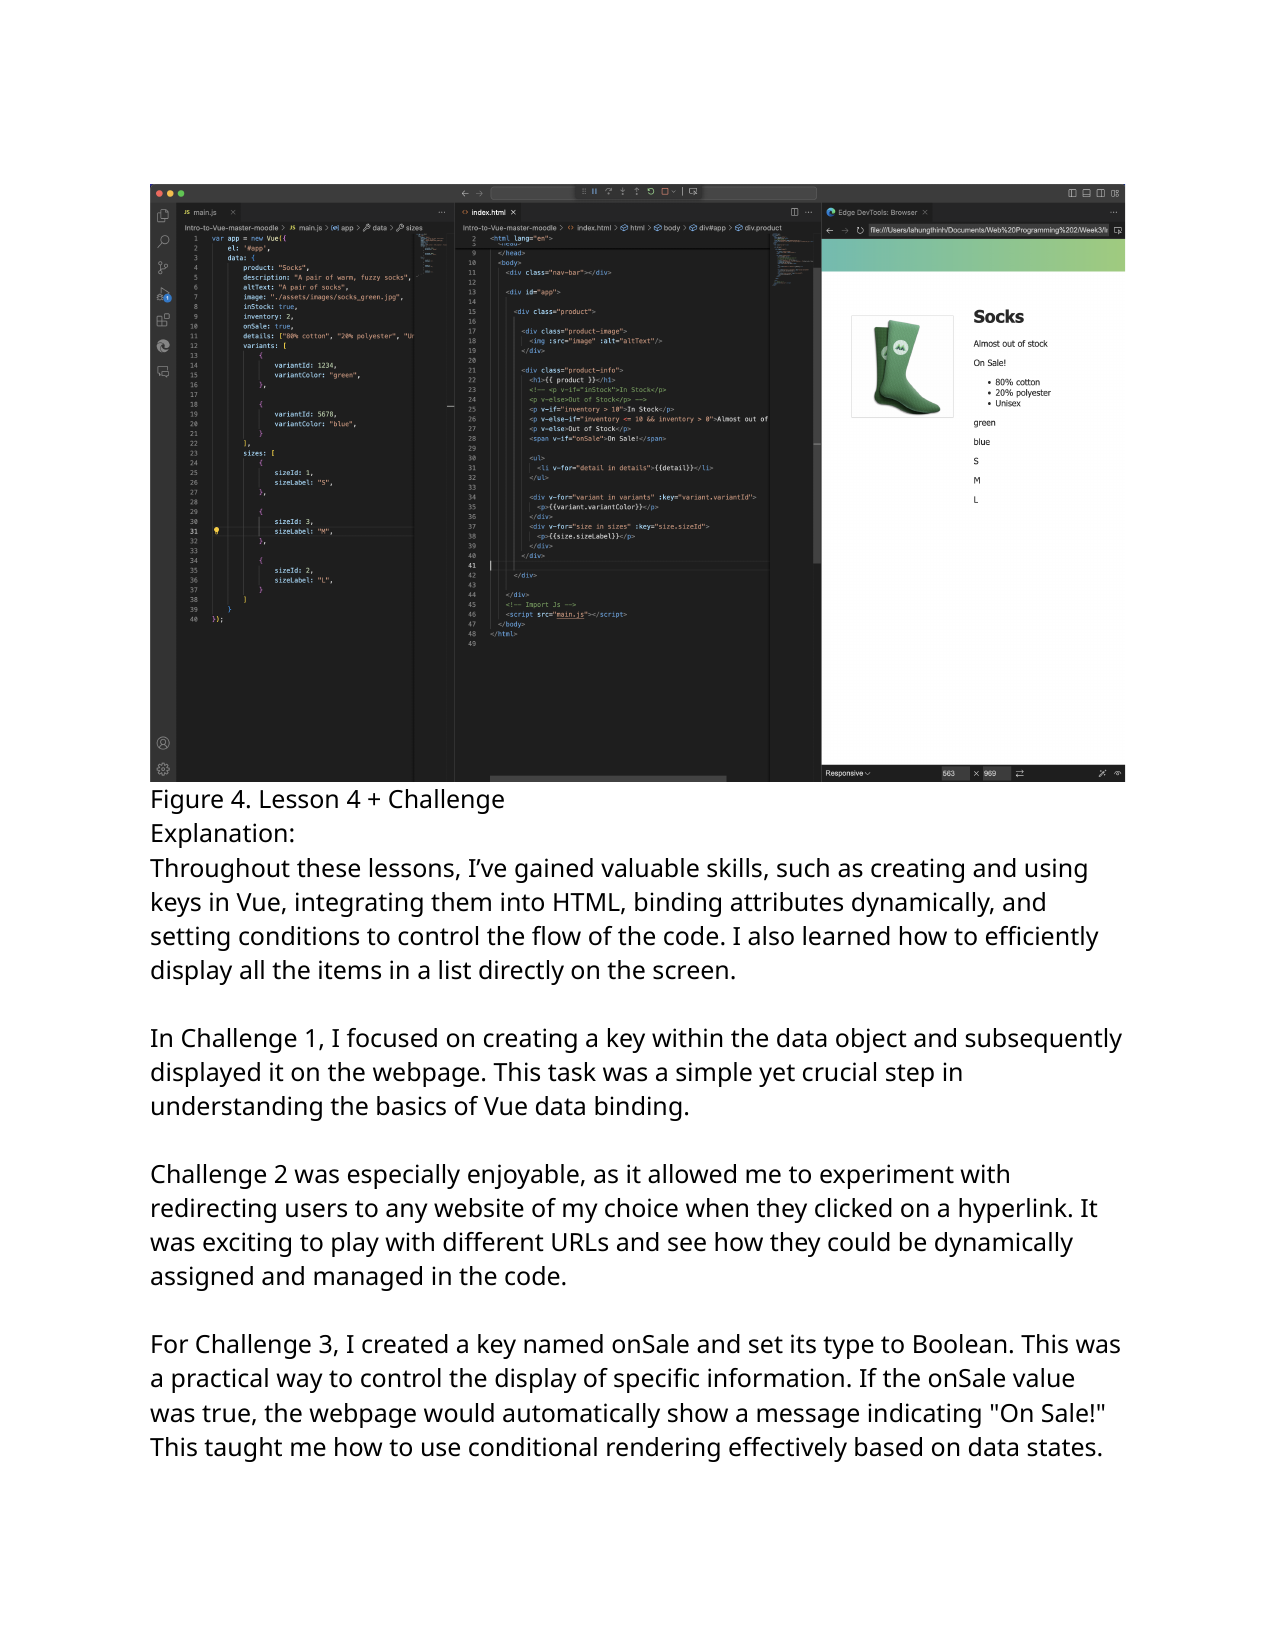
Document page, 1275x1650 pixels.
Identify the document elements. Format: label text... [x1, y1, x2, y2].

text Throughout these lessons, I’ve gained valuable skills, such as creating and using keys in Vue, integrating them into HTML, binding attributes dynamically, and setting conditions to control the flow of the code. I also learned how to efficiently display all the items in a list directly on the screen. [150, 850, 1125, 986]
text For Challenge 3, I created a key named onSale and set its type to Boolean. This was a practical way to control the display of specific information. If the onSale value was true, the webpage would automatically show a message indicating "On Sale!" This taught me how to use conditional rendering effectively based on data states. [150, 1327, 1125, 1463]
picture [150, 184, 1125, 782]
text In Challenge 1, I focused on creating a key within the data object and subsequently displayed it on the webpage. This task was a simple yet crucial step in understanding the basics of Vue data binding. [150, 1021, 1125, 1123]
text Explanation: [150, 816, 1125, 850]
text Figure 4. Lesson 4 + Challenge [150, 782, 1125, 816]
text Challenge 2 was especially enjoyable, as it allowed me to experiment with redirecting users to any website of my choice when they clicked on a hyperlink. It was exciting to play with different URLs and see how they could be dynamically assigned and managed in the code. [150, 1157, 1125, 1293]
